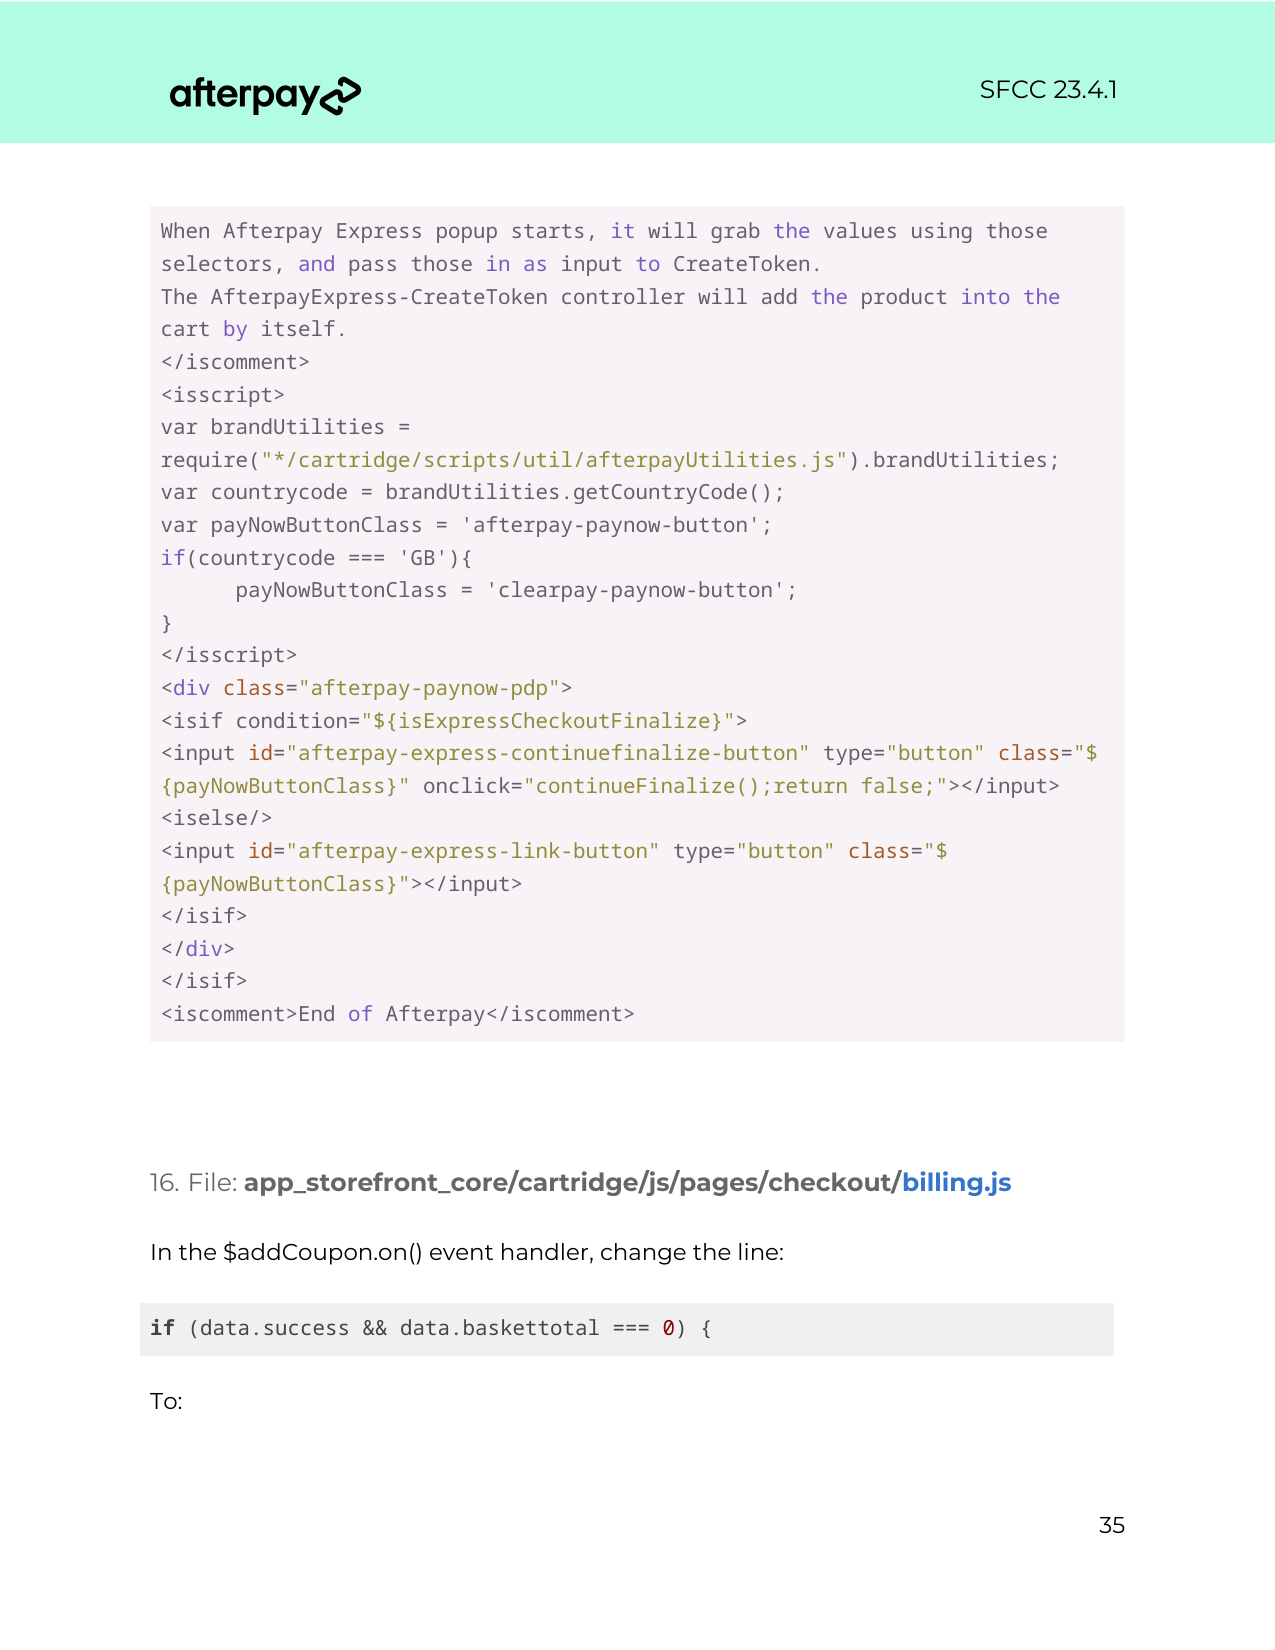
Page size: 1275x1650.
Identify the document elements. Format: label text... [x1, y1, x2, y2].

text To: [150, 1388, 1125, 1416]
table_header if (data.success && data.baskettotal === 0) { [140, 1303, 1114, 1356]
subtitle File: app_storefront_core/cartridge/js/pages/checkout/billing.js [150, 1167, 1125, 1198]
picture [134, 48, 397, 144]
text In the $addCoupon.on() event handler, change the line: [150, 1238, 1125, 1266]
